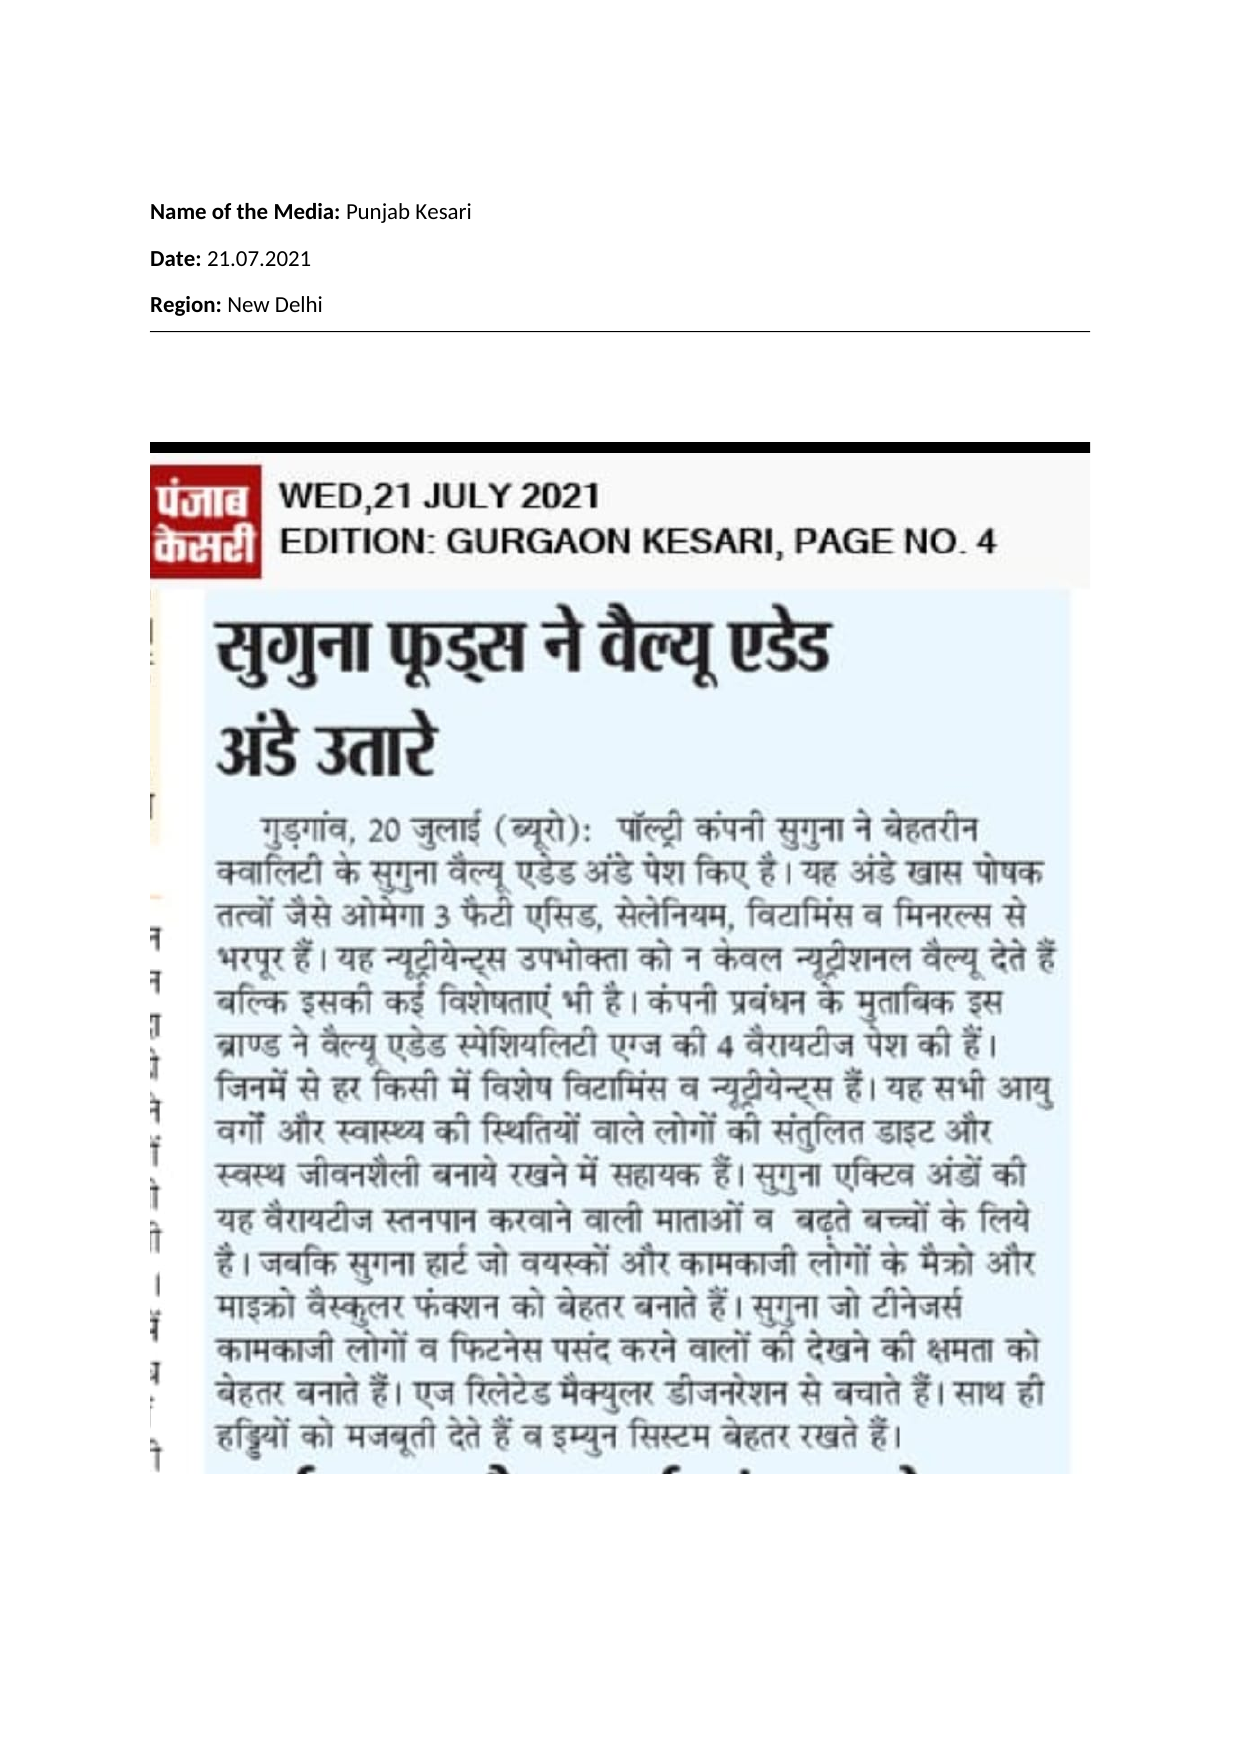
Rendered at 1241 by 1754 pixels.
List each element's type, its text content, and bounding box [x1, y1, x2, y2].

text Date: 21.07.2021 [150, 244, 1090, 272]
text Name of the Media: Punjab Kesari [150, 197, 1090, 225]
picture [150, 442, 1091, 1474]
text Region: New Delhi [150, 291, 1090, 319]
